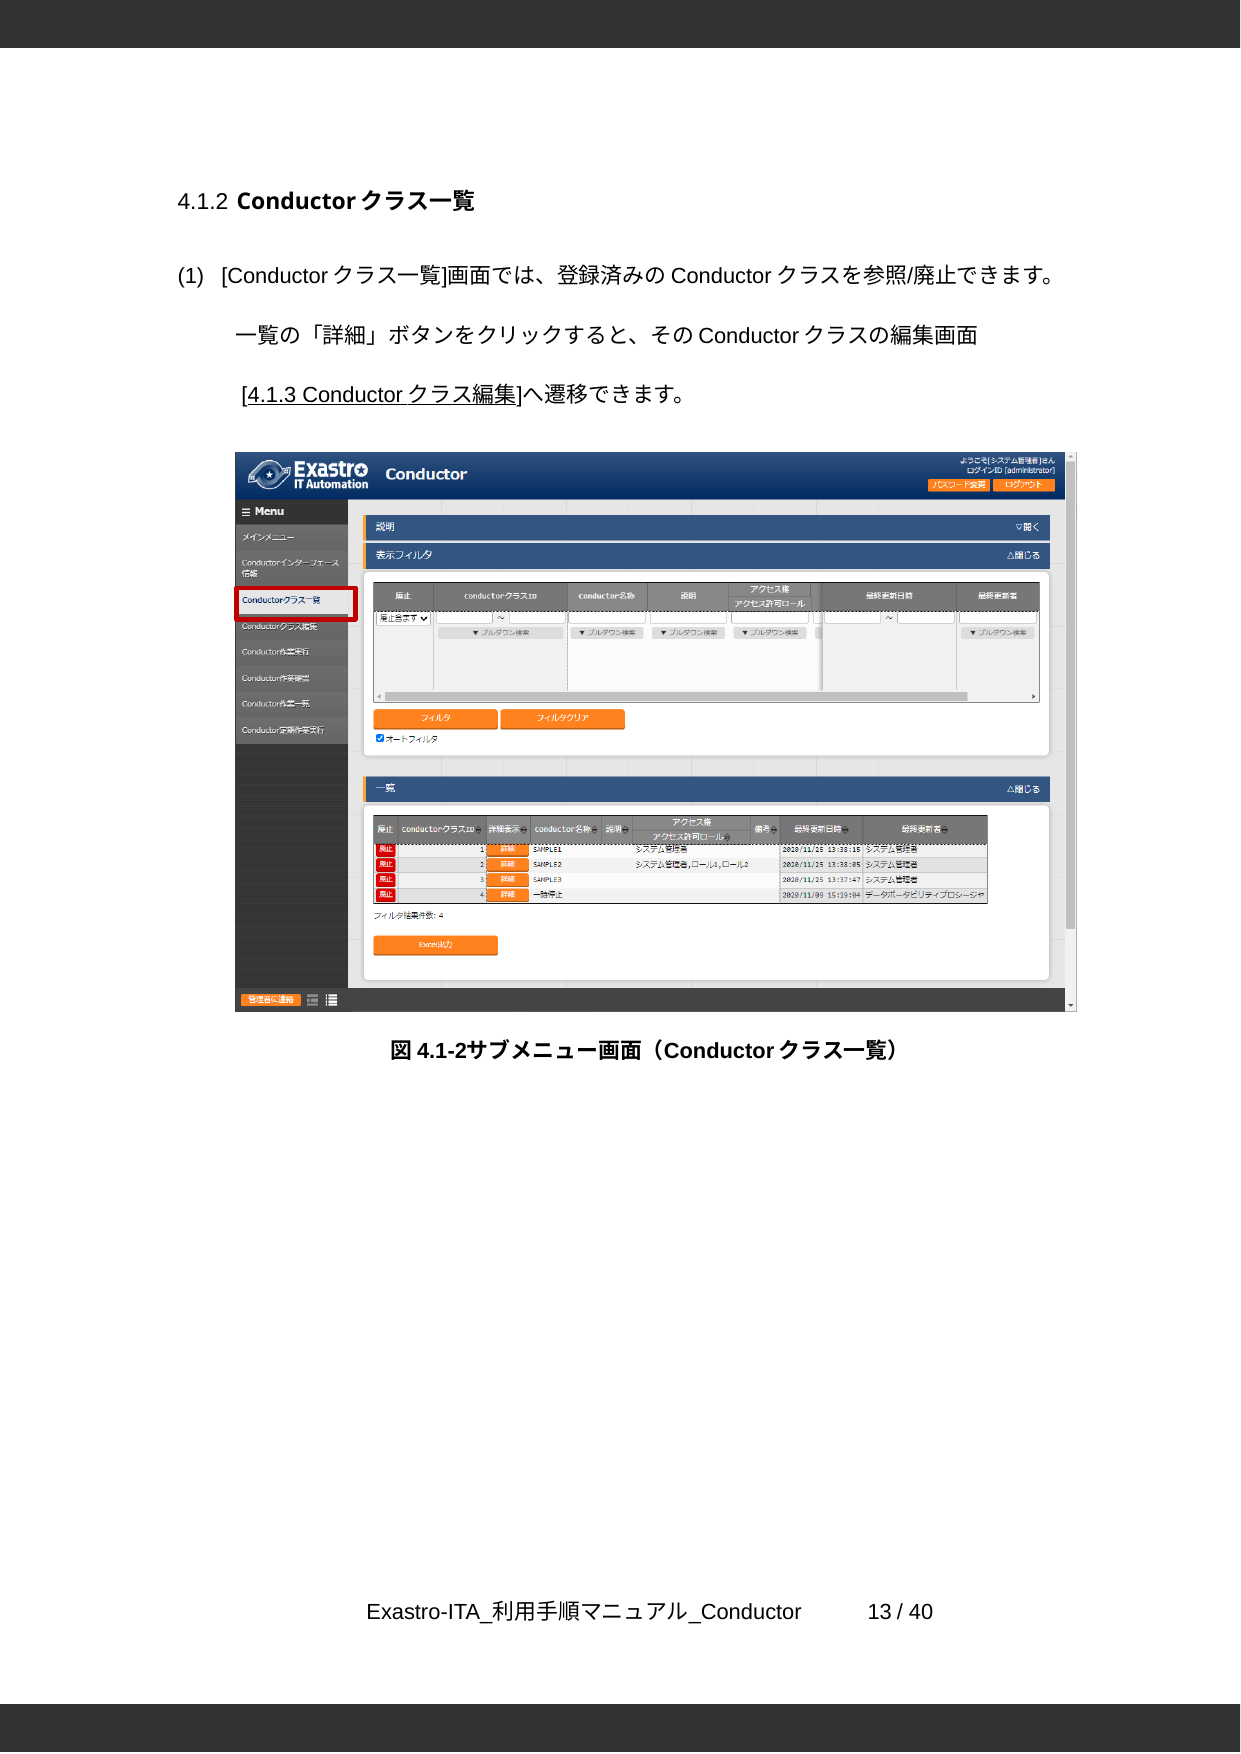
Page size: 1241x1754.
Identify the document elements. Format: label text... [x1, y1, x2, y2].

text 一覧の「詳細」ボタンをクリックすると、そのConductorクラスの編集画面 [148, 304, 1152, 363]
text 図 4.1-2サブメニュー画面（Conductorクラス一覧） [148, 1019, 1152, 1078]
picture [235, 452, 1077, 1012]
picture [0, 1704, 1241, 1752]
list [Conductorクラス一覧]画面では、登録済みのConductorクラスを参照/廃止できます。 [177, 244, 1152, 304]
text [4.1.3 Conductorクラス編集]へ遷移できます。 [148, 363, 1152, 423]
picture [0, 0, 1241, 48]
text Conductorクラス一覧 [177, 170, 1152, 229]
picture [239, 590, 353, 617]
